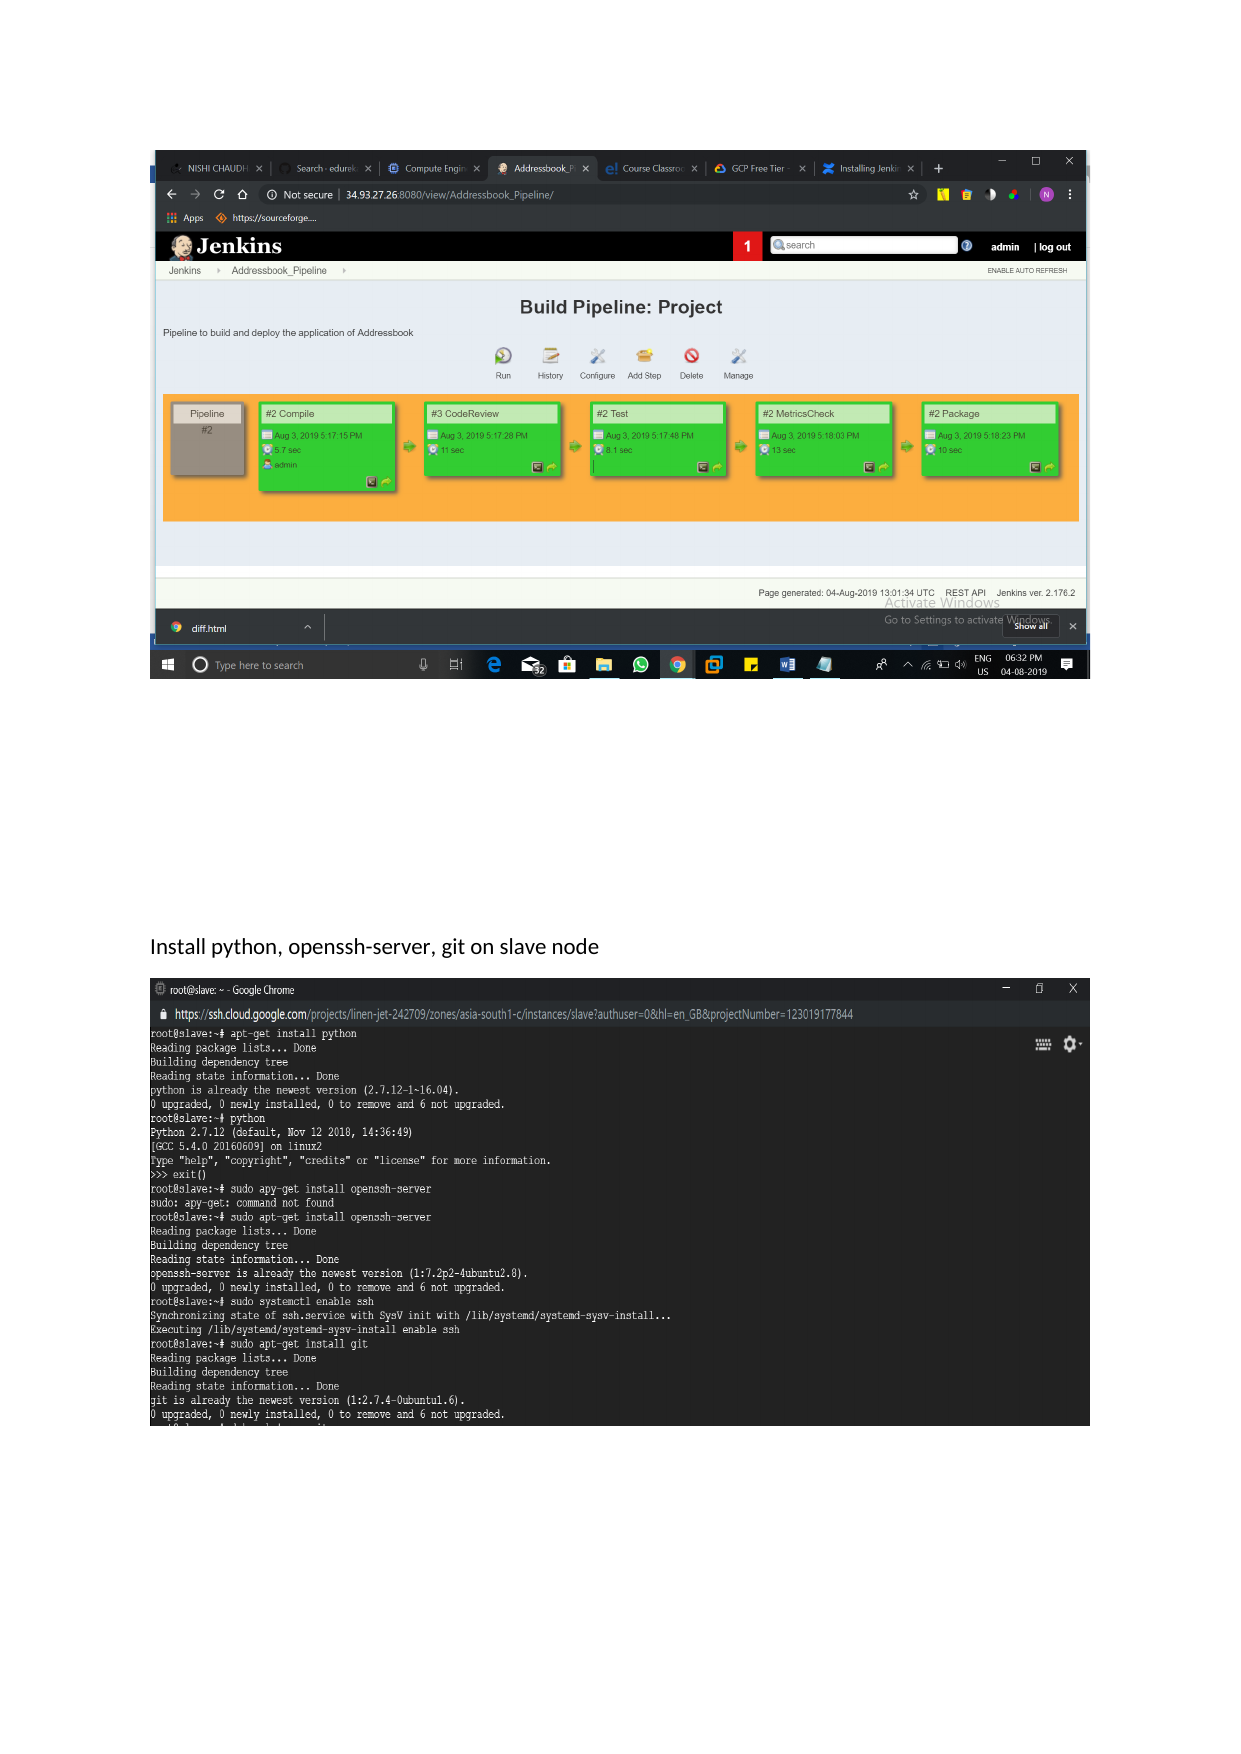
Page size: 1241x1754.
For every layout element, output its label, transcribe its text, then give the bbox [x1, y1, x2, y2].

picture [150, 150, 1091, 679]
text Install python, openssh-server, git on slave node [150, 932, 1090, 960]
picture [150, 978, 1090, 1426]
